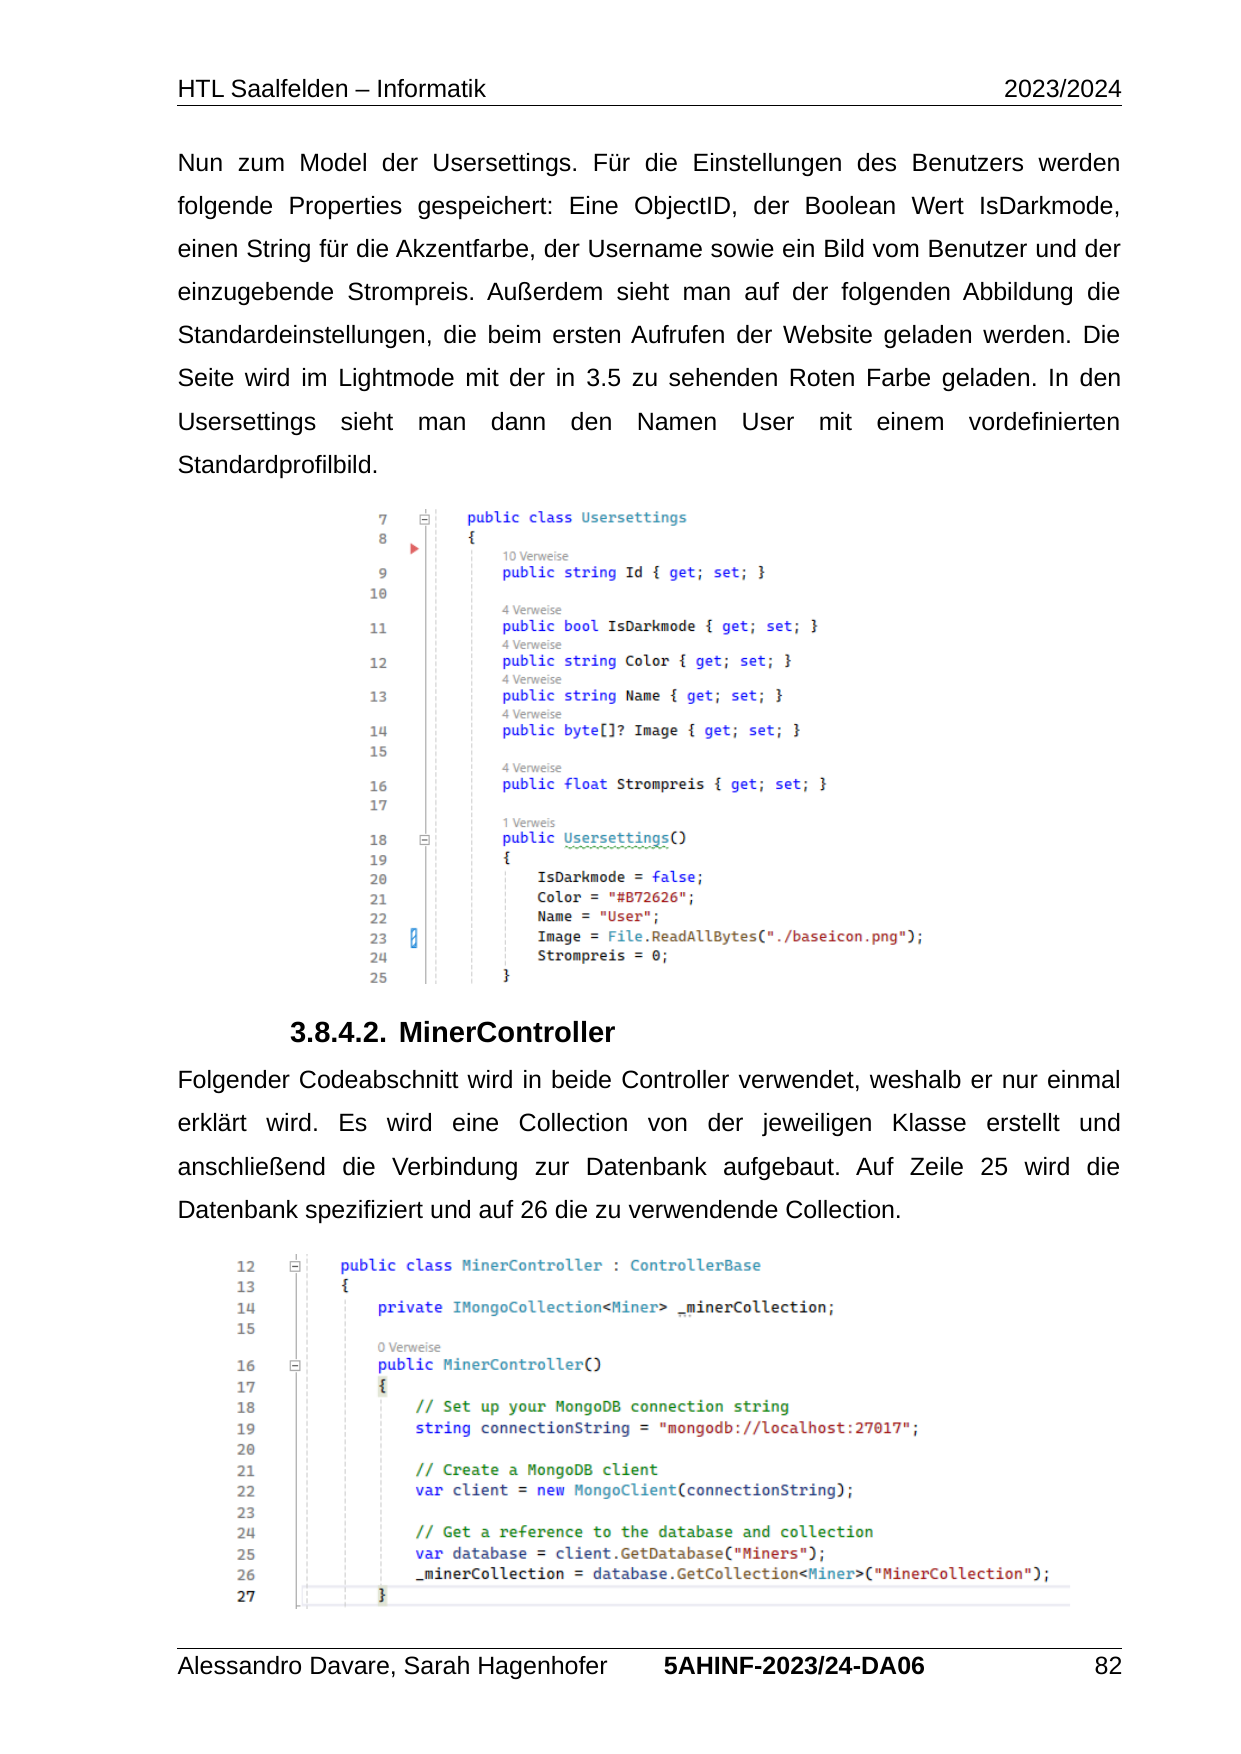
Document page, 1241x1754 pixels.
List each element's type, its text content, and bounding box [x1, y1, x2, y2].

text Folgender Codeabschnitt wird in beide Controller verwendet, weshalb er nur einmal erklärt wird. Es wird eine Collection von der jeweiligen Klasse erstellt und anschließend die Verbindung zur Datenbank aufgebaut. Auf Zeile 25 wird die Datenbank spezifiziert und auf 26 die zu verwendende Collection. [177, 1065, 1122, 1223]
picture [229, 1254, 1071, 1609]
subtitle MinerController [290, 1015, 1122, 1048]
picture [358, 509, 941, 984]
text Nun zum Model der Usersettings. Für die Einstellungen des Benutzers werden folgende Properties gespeichert: Eine ObjectID, der Boolean Wert IsDarkmode, einen String für die Akzentfarbe, der Username sowie ein Bild vom Benutzer und der einzugebende Strompreis. Außerdem sieht man auf der folgenden Abbildung die Standardeinstellungen, die beim ersten Aufrufen der Website geladen werden. Die Seite wird im Lightmode mit der in 4.5 zu sehenden Roten Farbe geladen. In den Usersettings sieht man dann den Namen User mit einem vordefinierten Standardprofilbild. [177, 148, 1122, 478]
